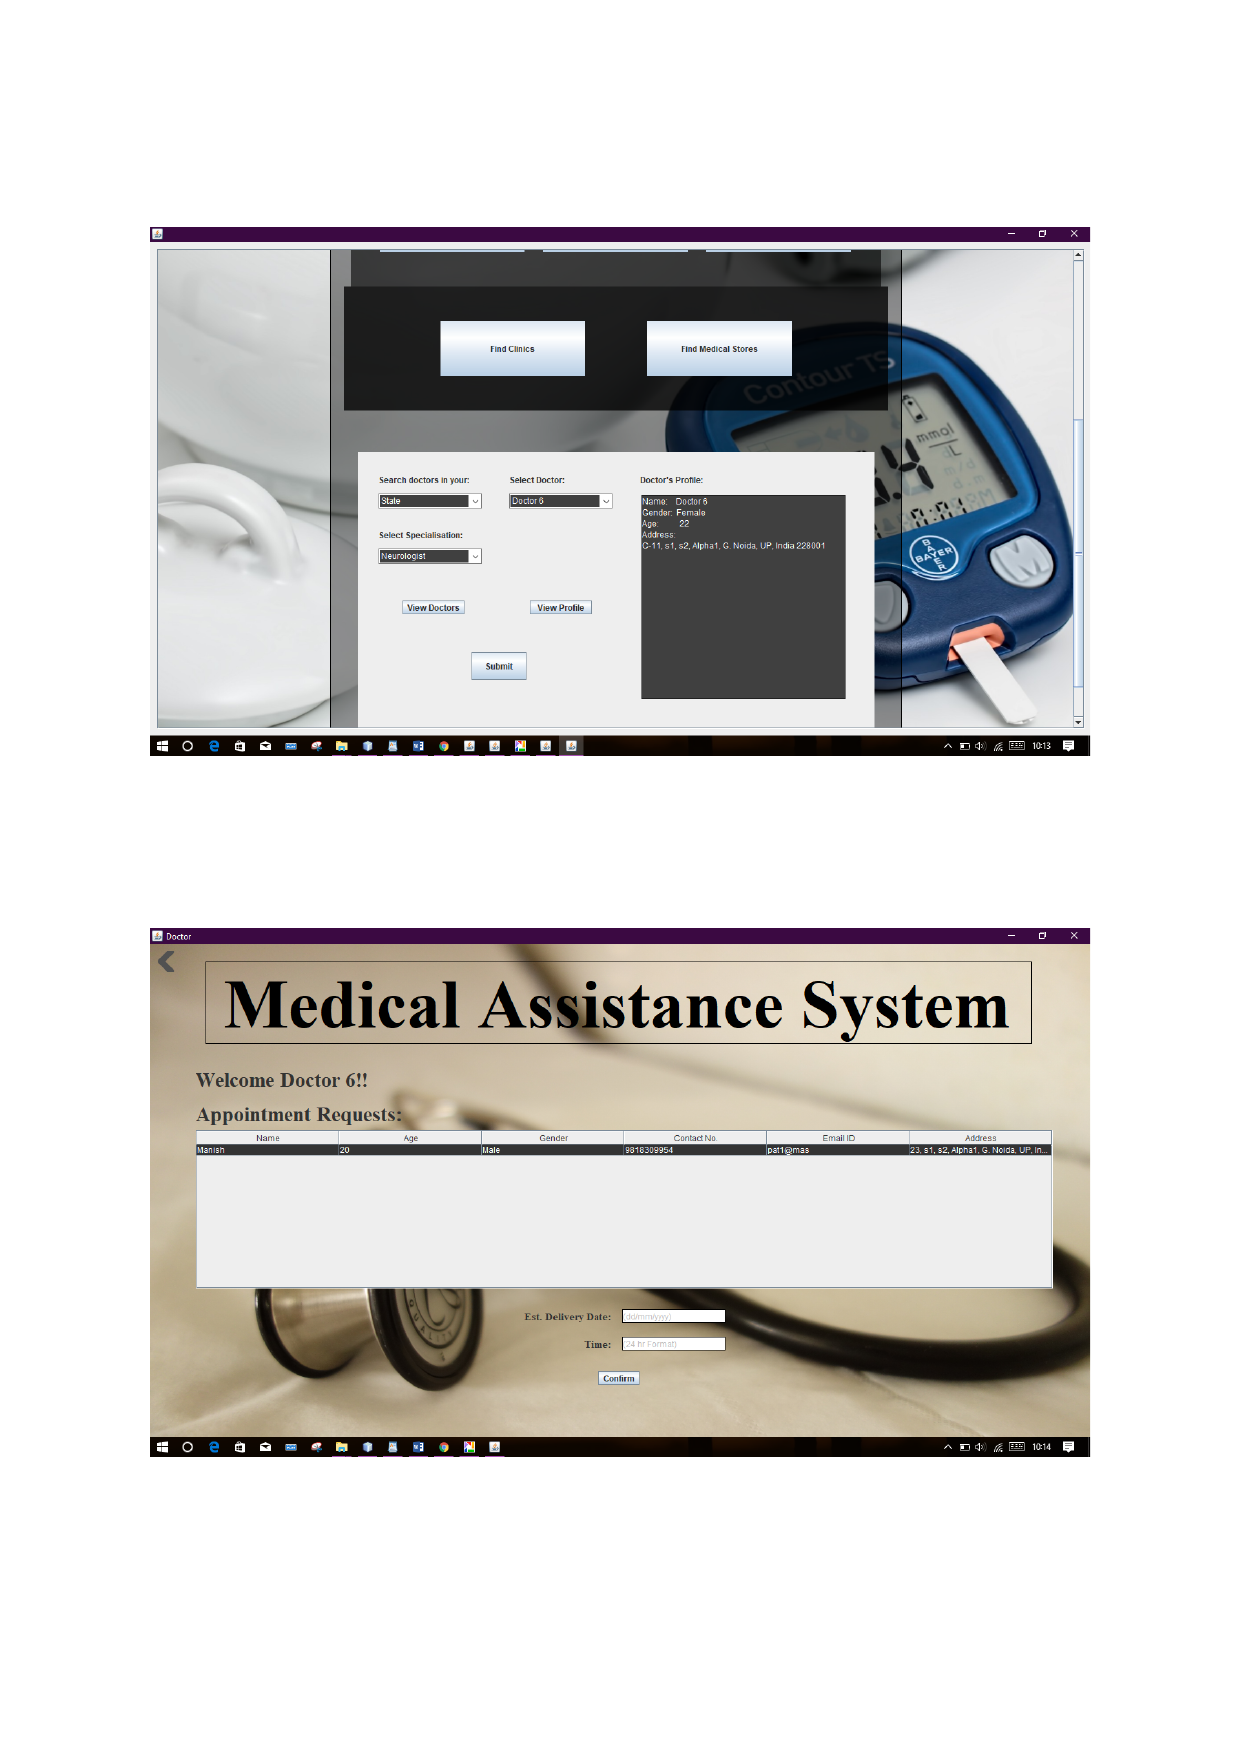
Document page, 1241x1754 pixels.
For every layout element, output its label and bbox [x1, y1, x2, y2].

picture [150, 227, 1091, 756]
picture [150, 928, 1091, 1457]
